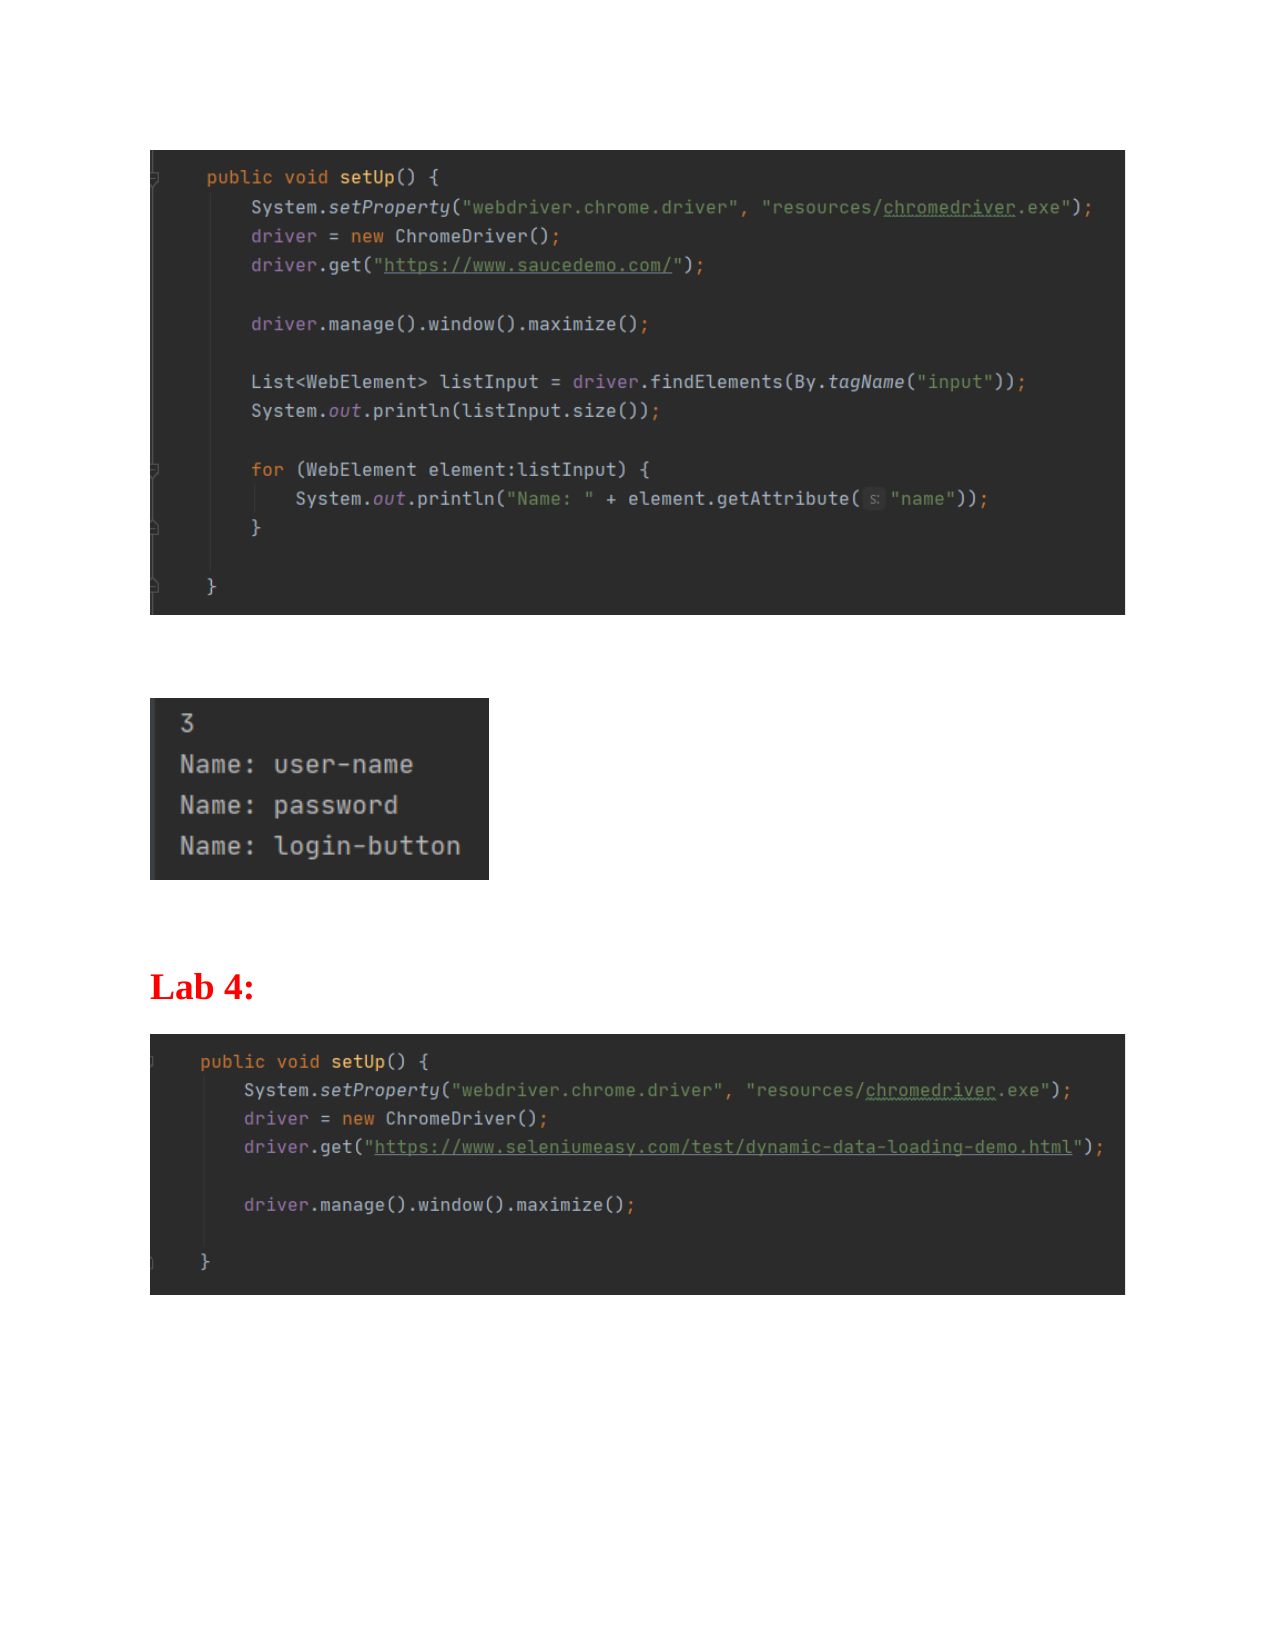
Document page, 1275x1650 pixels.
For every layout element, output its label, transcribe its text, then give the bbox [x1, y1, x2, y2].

text Lab 4: [150, 964, 1125, 1007]
picture [150, 698, 489, 880]
picture [150, 1034, 1125, 1295]
picture [150, 150, 1125, 615]
